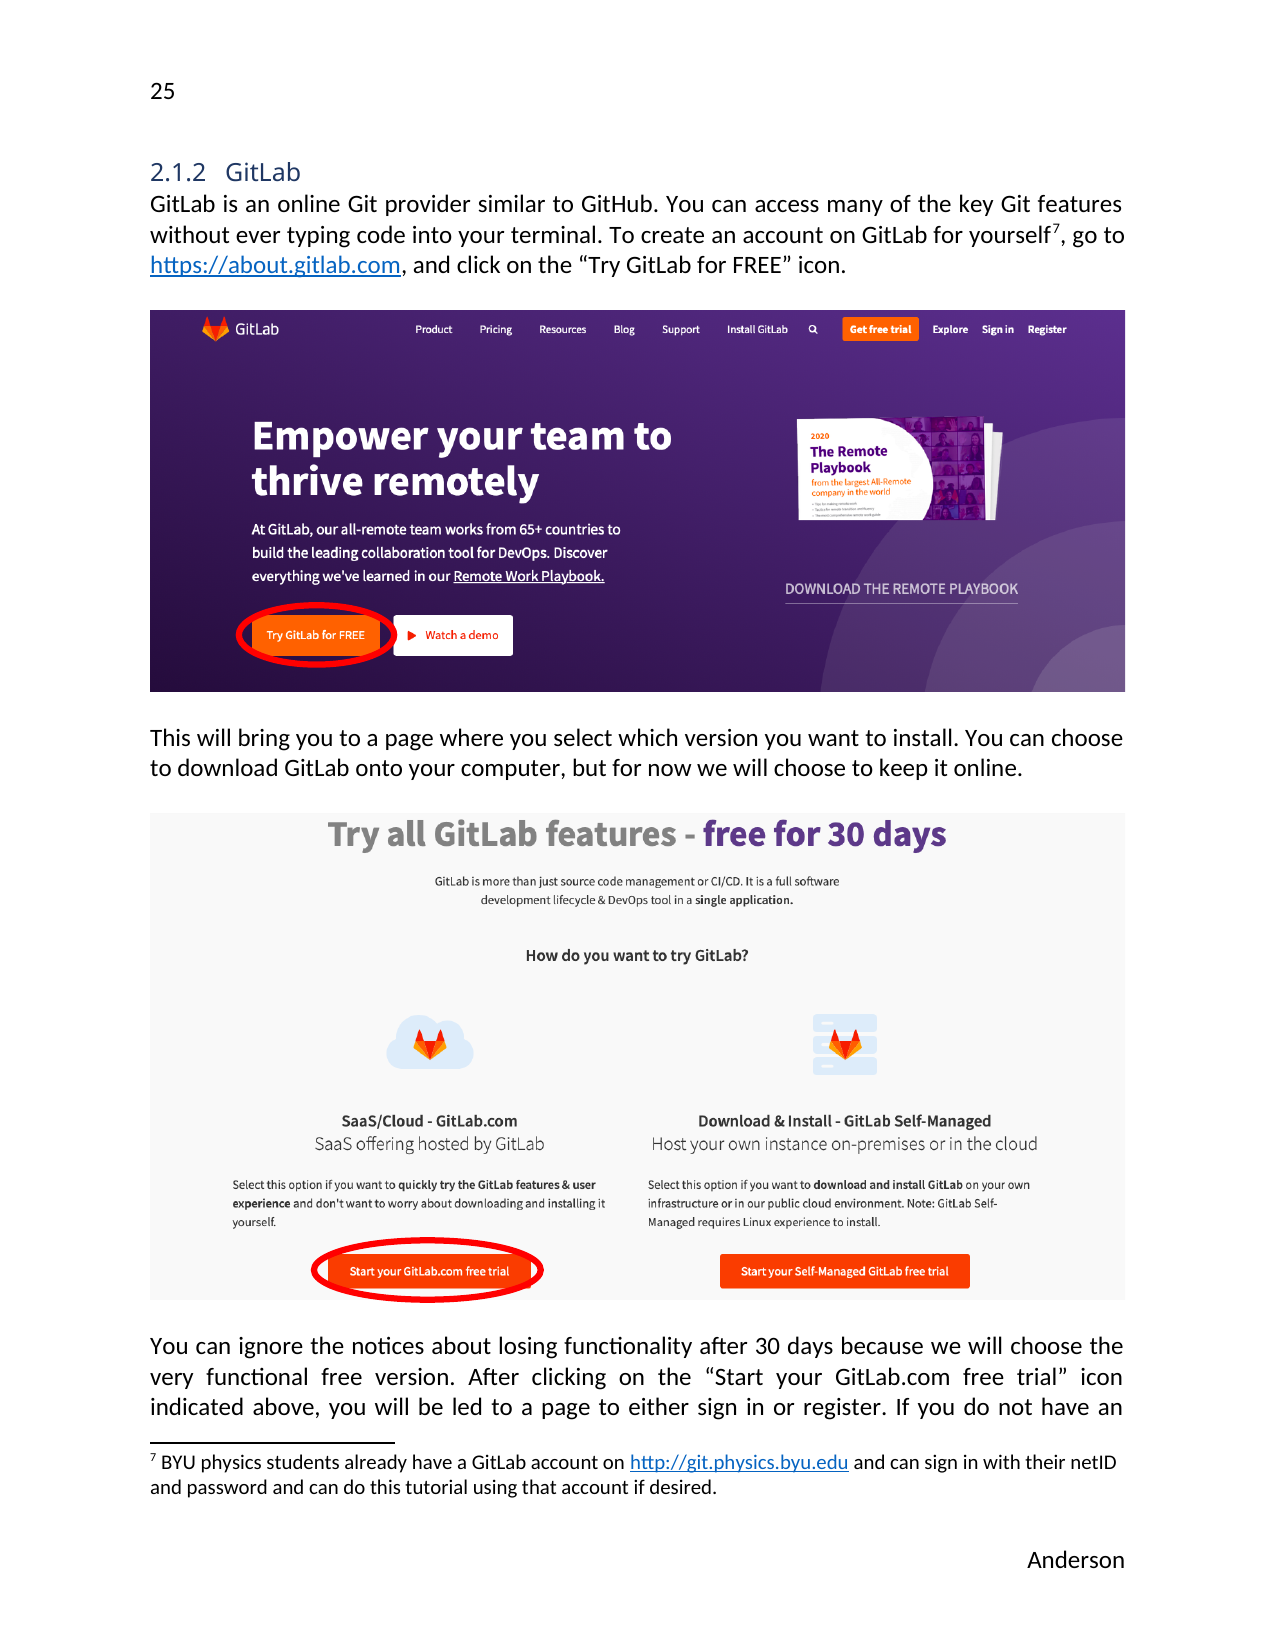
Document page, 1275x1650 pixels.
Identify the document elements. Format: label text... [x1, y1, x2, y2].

text This will bring you to a page where you select which version you want to install. You can choose to download GitLab onto your computer, but for now we will choose to keep it online. [150, 722, 1125, 783]
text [150, 1330, 1125, 1422]
picture [150, 310, 1125, 692]
picture [150, 813, 1125, 1300]
text GitLab is an online Git provider similar to GitHub. You can access many of the key Git features without ever typing code into your terminal. To create an account on GitLab for yourself, go to https://about.gitlab.com, and click on the “Try GitLab for FREE” icon. [150, 188, 1125, 280]
picture [318, 1244, 537, 1296]
subtitle GitLab [150, 154, 1125, 188]
